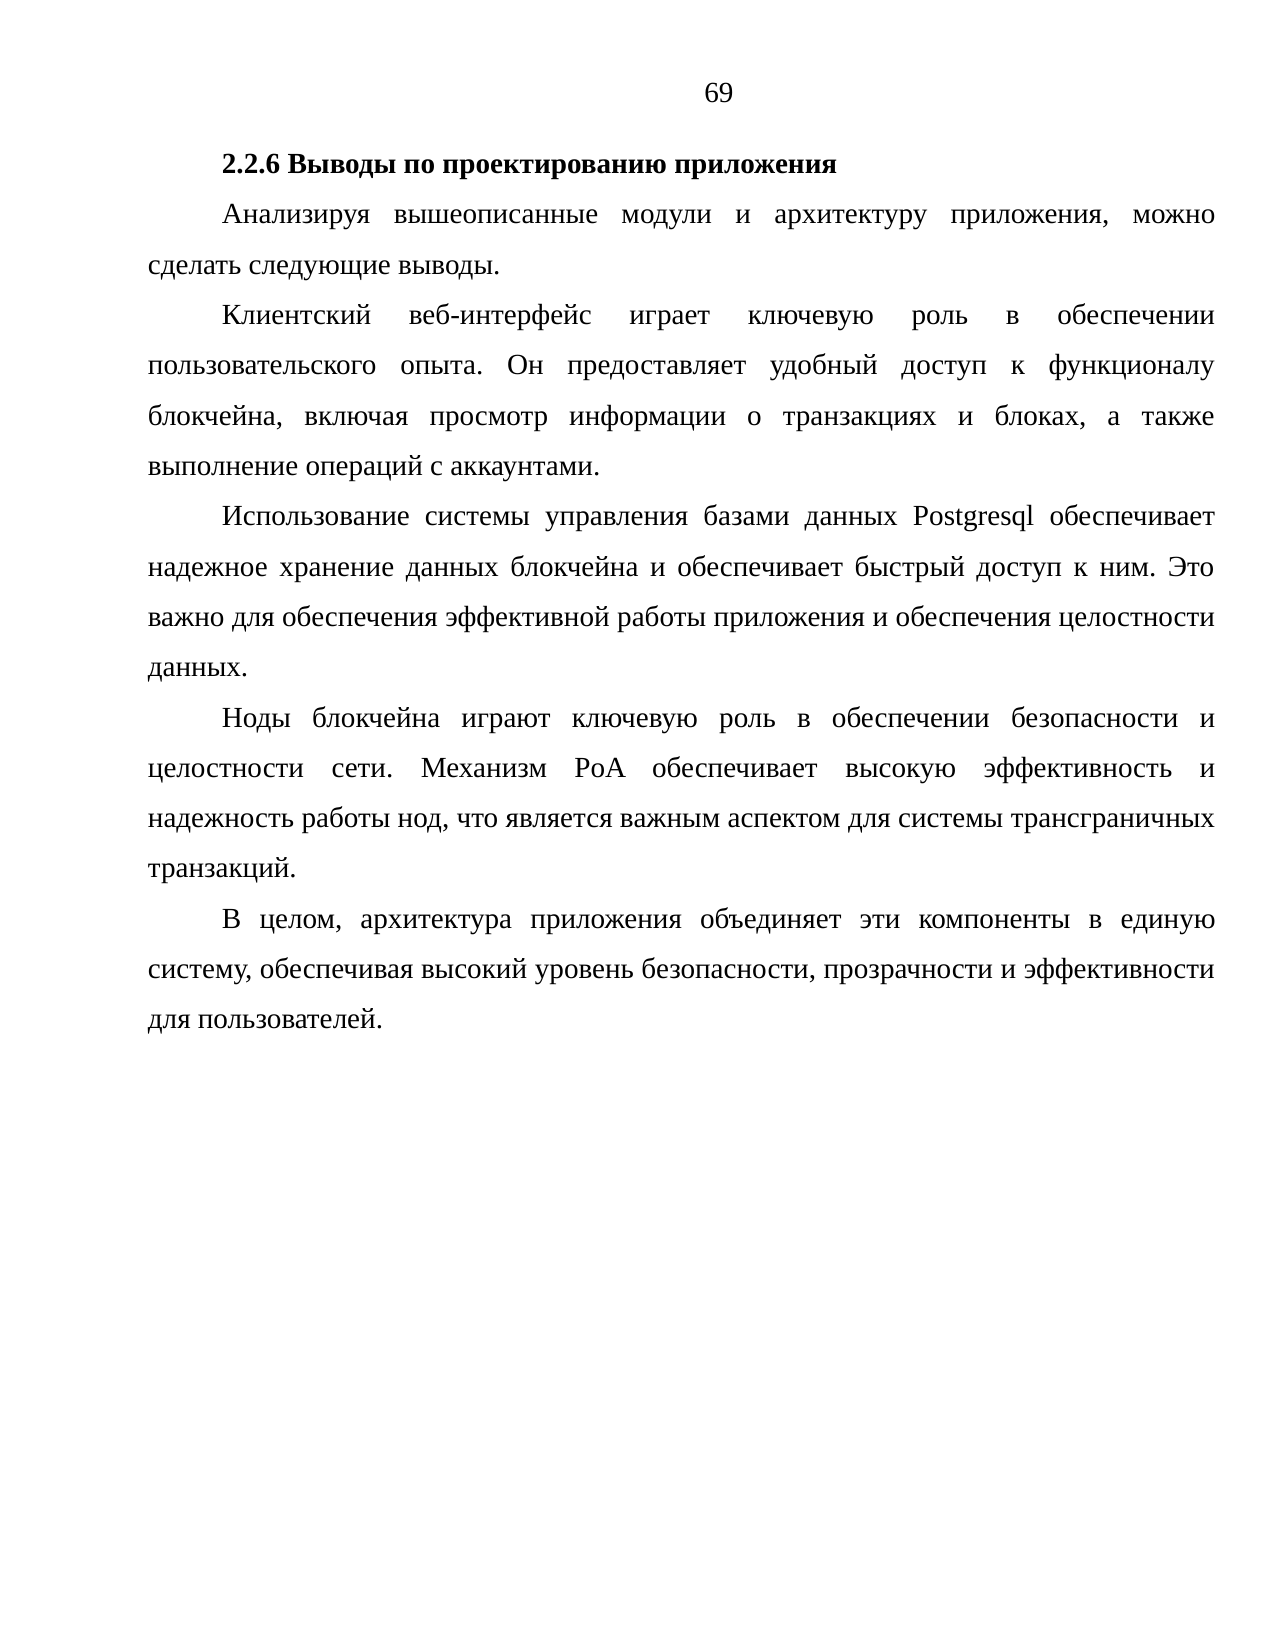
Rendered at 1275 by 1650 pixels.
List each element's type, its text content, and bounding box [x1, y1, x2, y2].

text Клиентский веб-интерфейс играет ключевую роль в обеспечении пользовательского опыта. Он предоставляет удобный доступ к функционалу блокчейна, включая просмотр информации о транзакциях и блоках, а также выполнение операций с аккаунтами. [148, 297, 1216, 482]
text В целом, архитектура приложения объединяет эти компоненты в единую систему, обеспечивая высокий уровень безопасности, прозрачности и эффективности для пользователей. [148, 901, 1216, 1035]
subtitle 2.2.6 Выводы по проектированию приложения [148, 146, 1216, 180]
text Анализируя вышеописанные модули и архитектуру приложения, можно сделать следующие выводы. [148, 197, 1216, 280]
text Использование системы управления базами данных Postgresql обеспечивает надежное хранение данных блокчейна и обеспечивает быстрый доступ к ним. Это важно для обеспечения эффективной работы приложения и обеспечения целостности данных. [148, 498, 1216, 683]
text Ноды блокчейна играют ключевую роль в обеспечении безопасности и целостности сети. Механизм PoA обеспечивает высокую эффективность и надежность работы нод, что является важным аспектом для системы трансграничных транзакций. [148, 700, 1216, 884]
